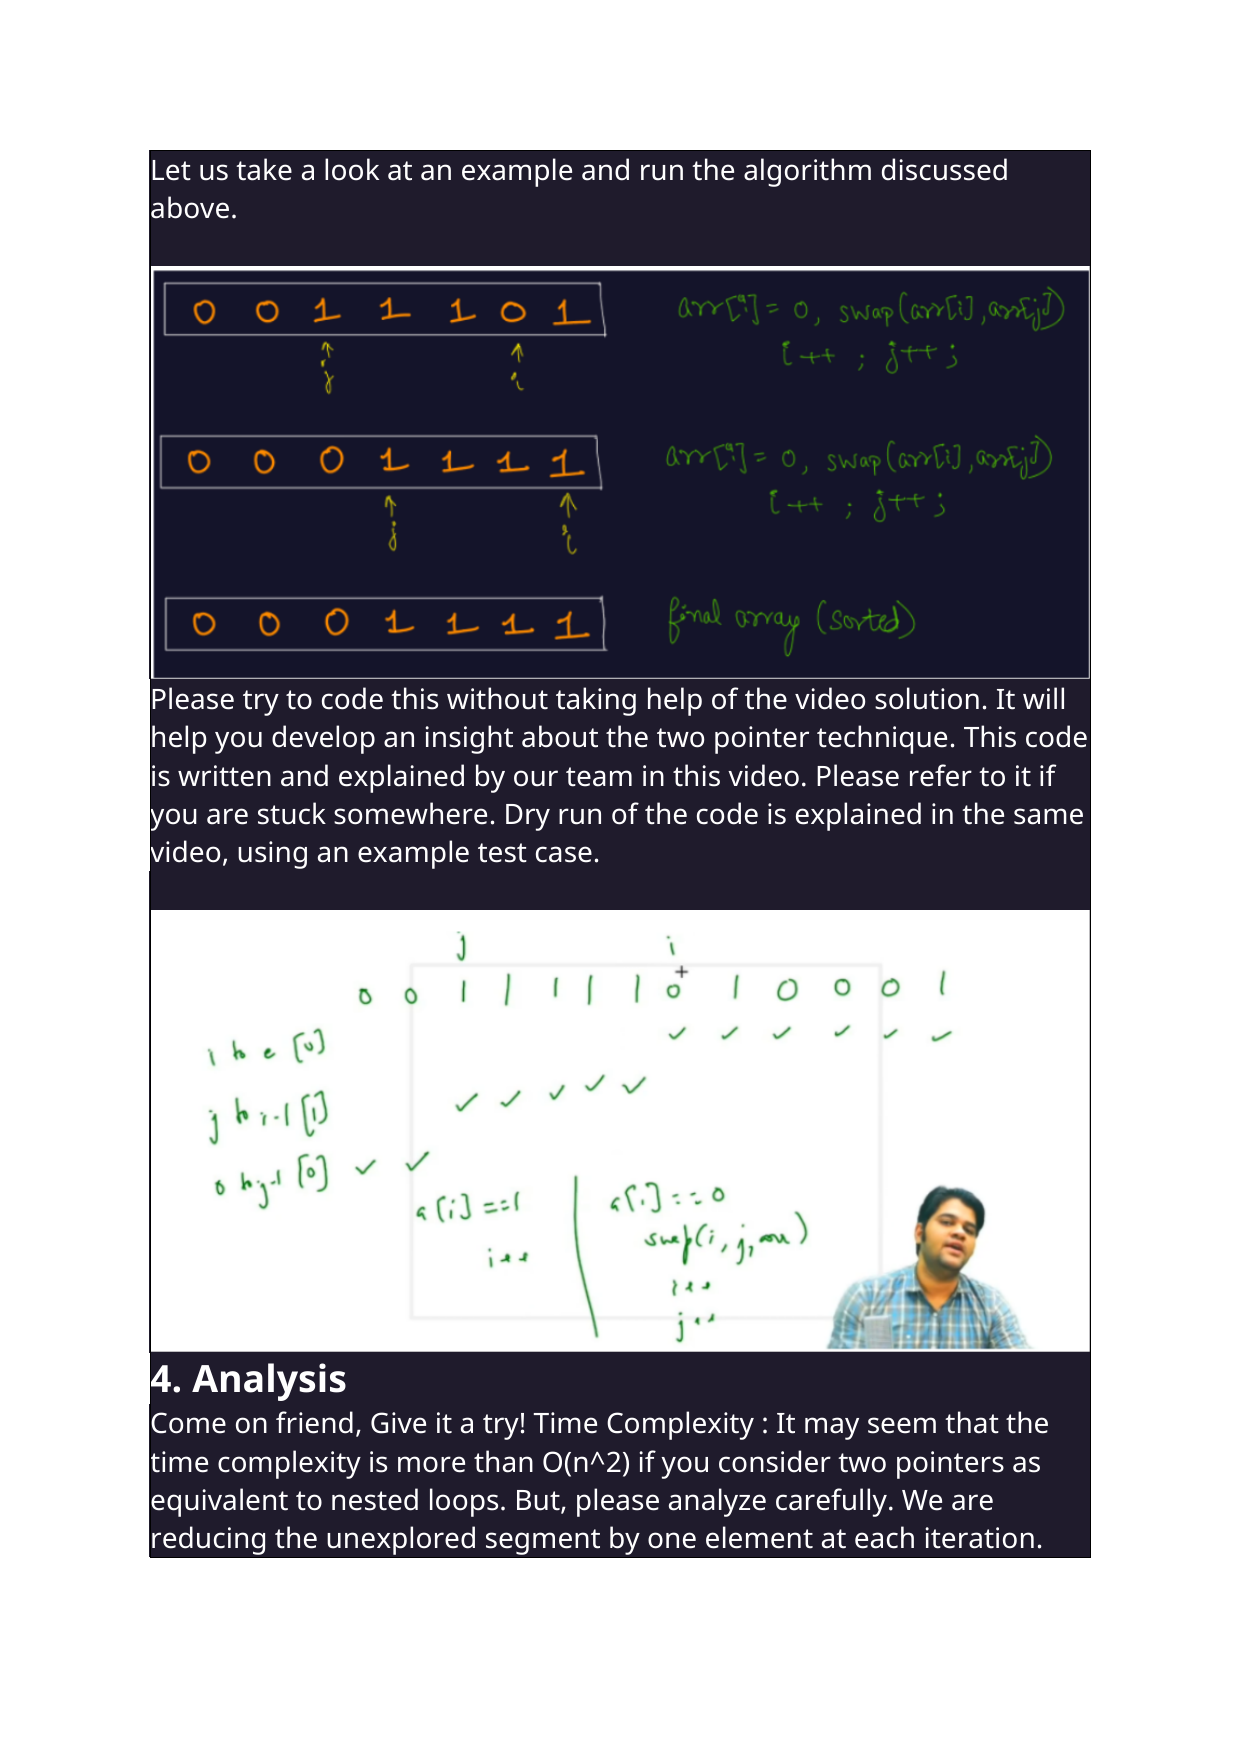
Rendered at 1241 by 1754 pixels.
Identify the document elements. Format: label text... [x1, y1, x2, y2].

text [151, 1403, 1090, 1557]
picture [151, 266, 1090, 680]
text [151, 151, 1090, 227]
picture [151, 910, 1090, 1353]
text 4. Analysis [151, 1353, 1090, 1403]
text Please try to code this without taking help of the video solution. It will help you develop an insight about the two pointer technique. This code is written and explained by our team in this video. Please refer to it if you are stuck somewhere. Dry run of the code is explained in the same video, using an example test case. [151, 680, 1090, 871]
